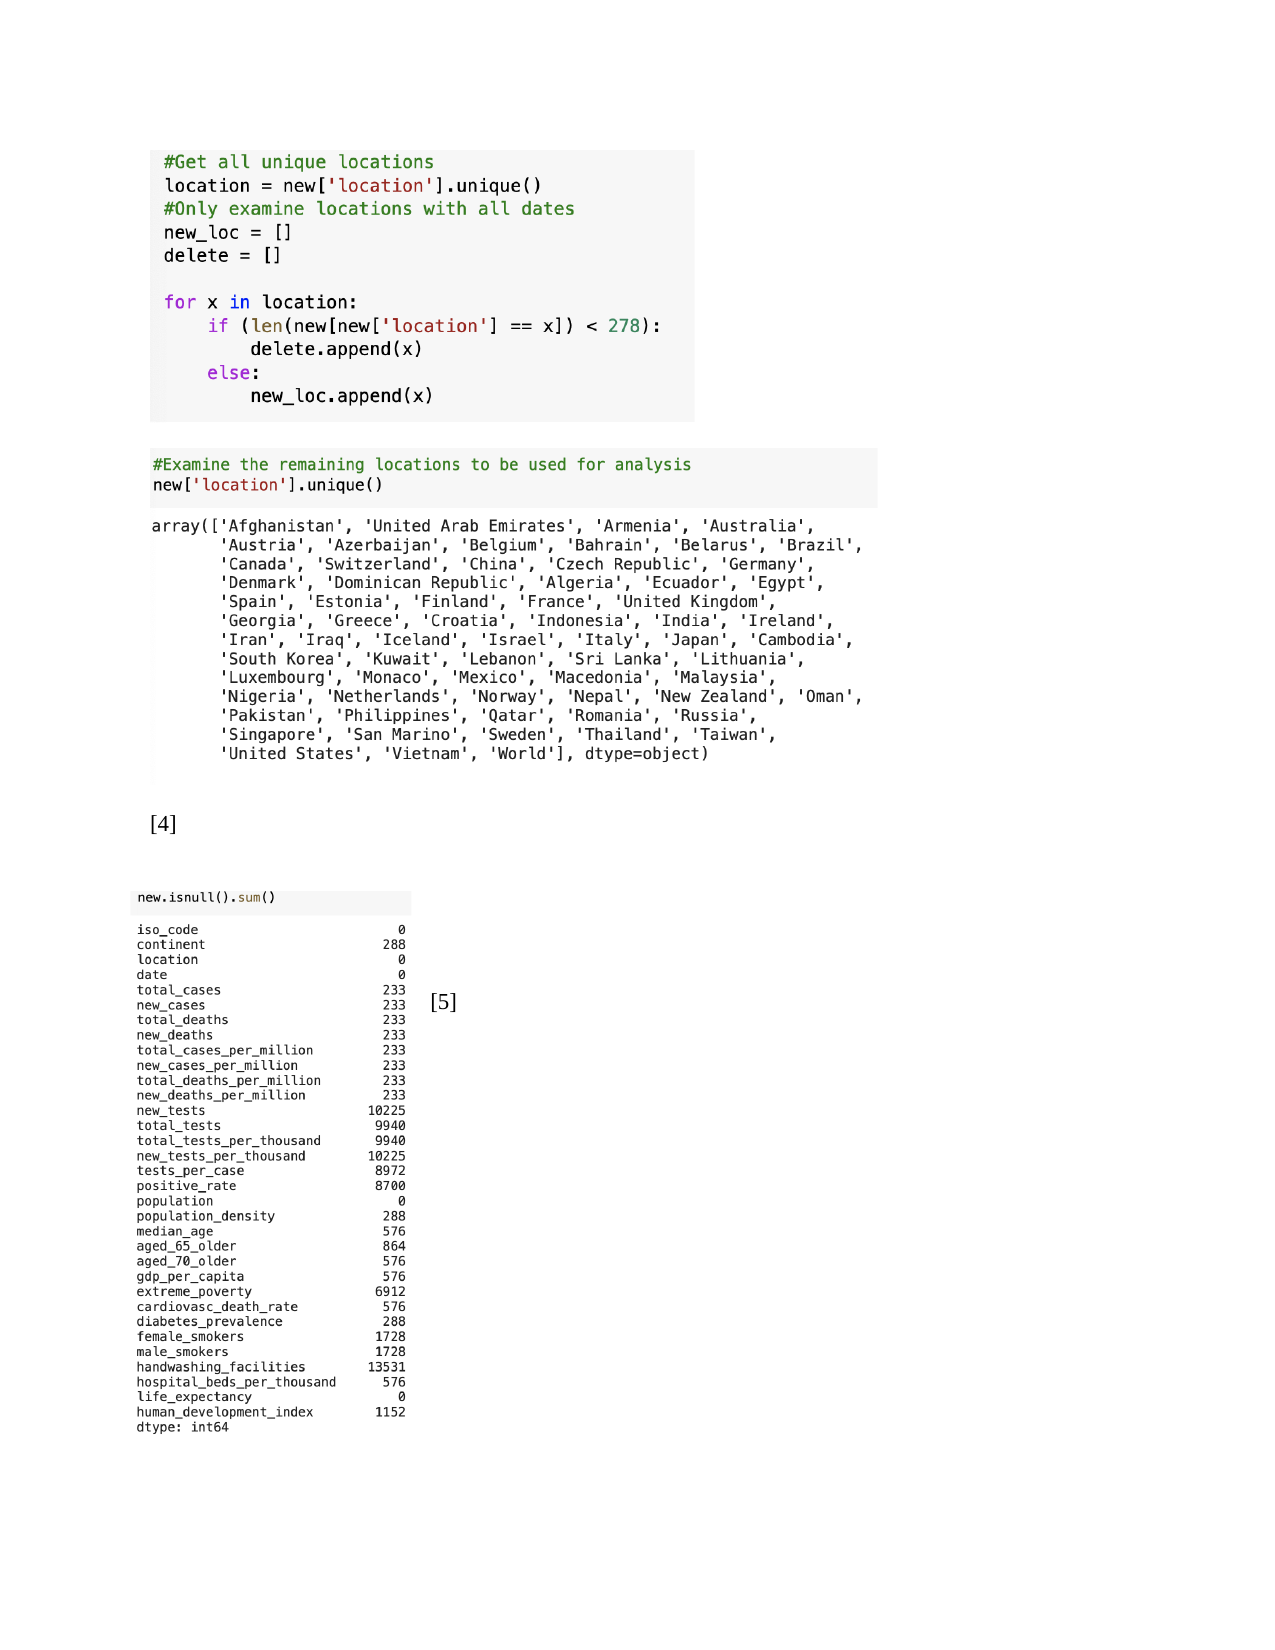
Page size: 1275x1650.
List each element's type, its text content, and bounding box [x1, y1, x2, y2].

picture [150, 150, 695, 423]
text [4] [150, 810, 1125, 836]
picture [130, 891, 412, 1448]
picture [150, 448, 878, 785]
text [5] [412, 988, 1125, 1014]
